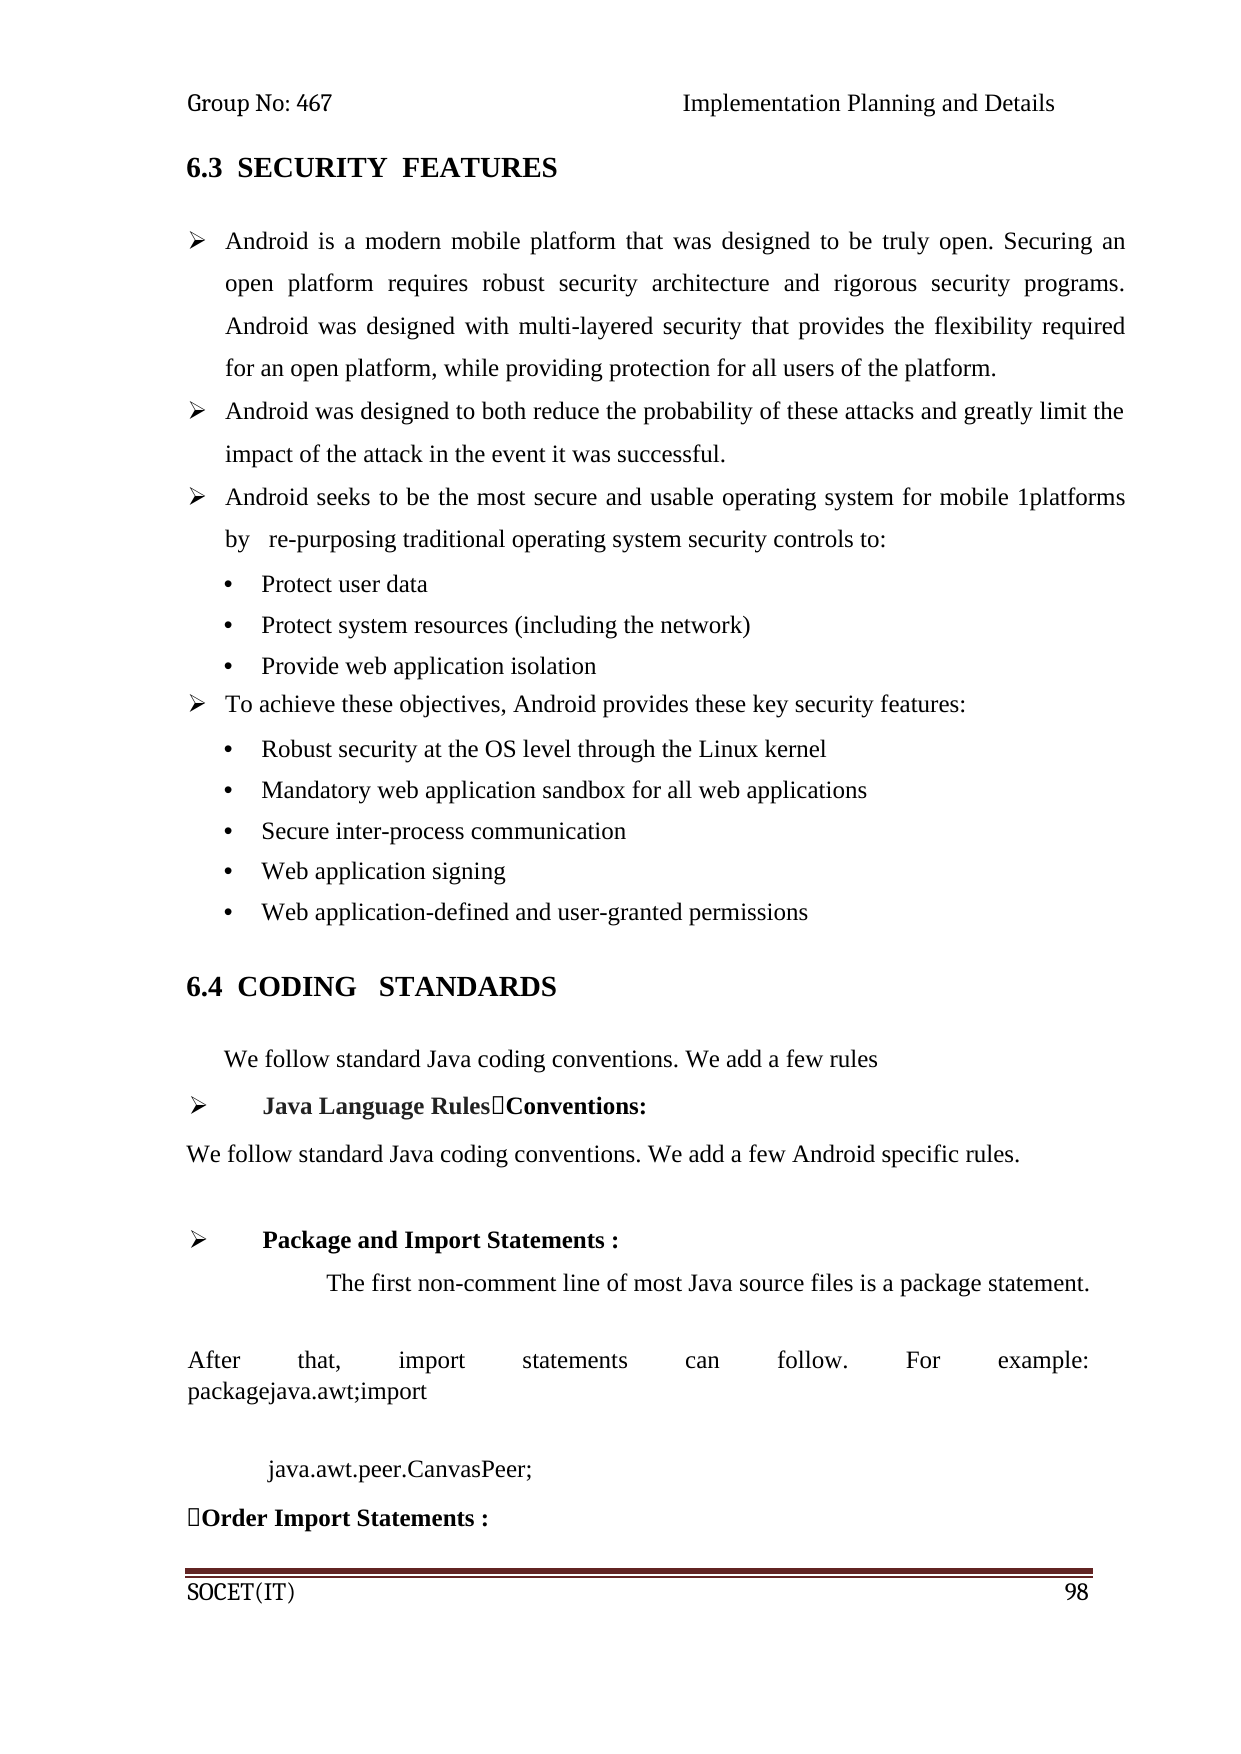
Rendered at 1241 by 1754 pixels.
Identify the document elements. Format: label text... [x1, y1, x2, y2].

text We follow standard Java coding conventions. We add a few Android specific rules. [186, 1139, 1166, 1168]
subtitle 6.4 CODING STANDARDS [186, 969, 1159, 1002]
list Android is a modern mobile platform that was designed to be truly open. Securing an open platform requires robust security architecture and rigorous security programs. Android was designed with multi-layered security that provides the flexibility required for an open platform, while providing protection for all users of the platform. [187, 226, 1126, 382]
text java.awt.peer.CanvasPeer; Order Import Statements : [186, 1454, 604, 1534]
subtitle 6.3 SECURITY FEATURES [186, 151, 1128, 184]
list Mandatory web application sandbox for all web applications [224, 775, 1166, 804]
list Web application-defined and user-granted permissions [224, 897, 1166, 926]
list Robust security at the OS level through the Linux kernel [224, 734, 1166, 763]
list Package and Import Statements : [188, 1226, 1166, 1254]
list Protect system resources (including the network) [224, 610, 1166, 639]
list Android was designed to both reduce the probability of these attacks and greatly limit the impact of the attack in the event it was successful. [187, 396, 1126, 467]
list Java Language RulesConventions: [188, 1087, 1166, 1122]
list Secure inter-process communication [224, 816, 1166, 845]
list Provide web application isolation [224, 651, 1166, 679]
text The first non-comment line of most Java source files is a package statement. [187, 1268, 1090, 1296]
list Protect user data [224, 569, 1166, 598]
list To achieve these objectives, Android provides these key security features: [187, 689, 1126, 718]
list Web application signing [224, 856, 1166, 885]
text We follow standard Java coding conventions. We add a few rules [186, 1044, 1166, 1072]
list Android seeks to be the most secure and usable operating system for mobile 1platforms by re-purposing traditional operating system security controls to: [187, 482, 1126, 553]
text After that, import statements can follow. For example: packagejava.awt;import [187, 1345, 1090, 1405]
